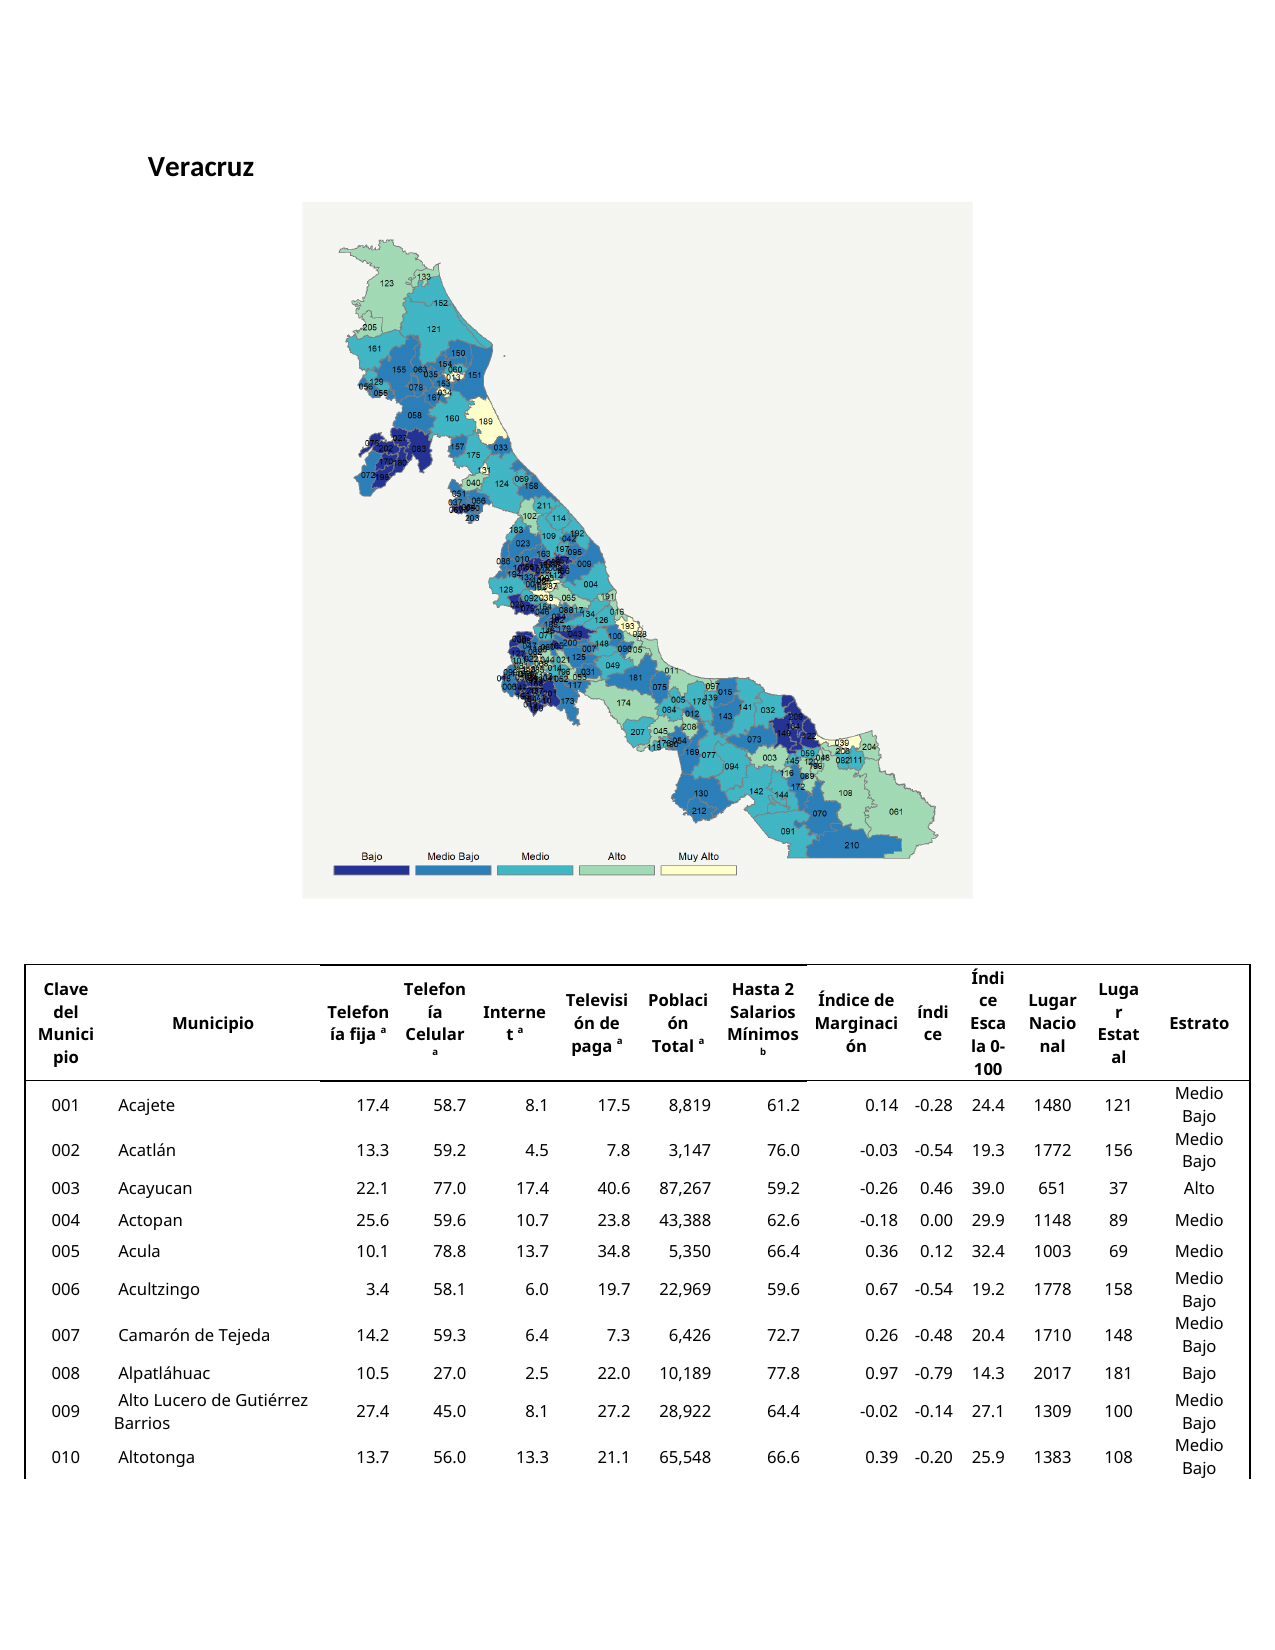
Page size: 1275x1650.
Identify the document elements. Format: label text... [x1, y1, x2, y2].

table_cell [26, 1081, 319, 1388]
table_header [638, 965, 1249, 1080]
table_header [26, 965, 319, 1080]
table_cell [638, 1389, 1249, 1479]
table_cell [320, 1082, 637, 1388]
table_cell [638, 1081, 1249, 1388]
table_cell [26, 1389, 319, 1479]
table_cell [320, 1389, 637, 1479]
picture [302, 202, 973, 899]
text Veracruz [148, 148, 1127, 183]
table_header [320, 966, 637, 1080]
